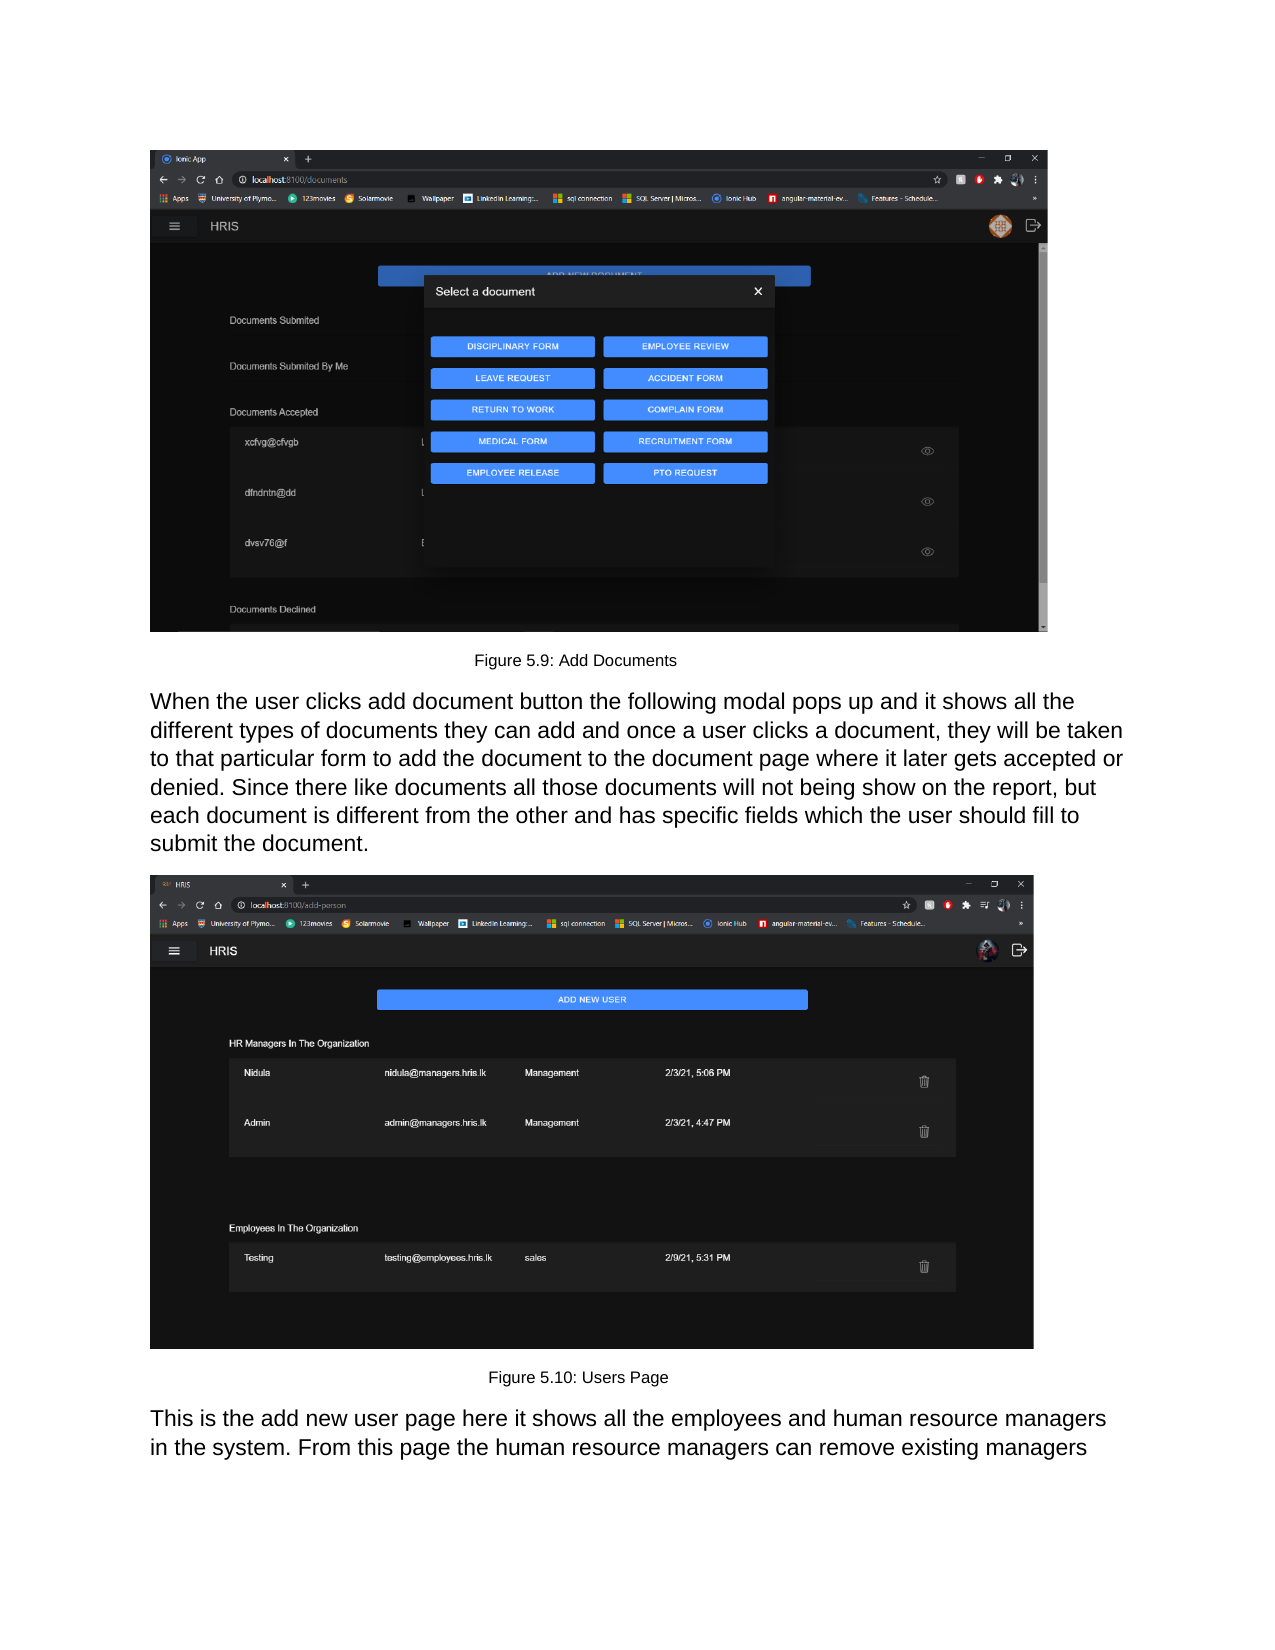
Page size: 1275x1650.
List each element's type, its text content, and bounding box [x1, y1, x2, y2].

picture [150, 150, 1048, 632]
text When the user clicks add document button the following modal pops up and it shows all the different types of documents they can add and once a user clicks a document, they will be taken to that particular form to add the document to the document page where it later gets accepted or denied. Since there like documents all those documents will not being show on the report, but each document is different from the other and has specific fields which the user should fill to submit the document. [150, 688, 1125, 857]
text Figure 5.10: Users Page [150, 1368, 1125, 1387]
text Figure 5.9: Add Documents [150, 651, 1125, 670]
picture [150, 875, 1034, 1349]
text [150, 1405, 1125, 1460]
